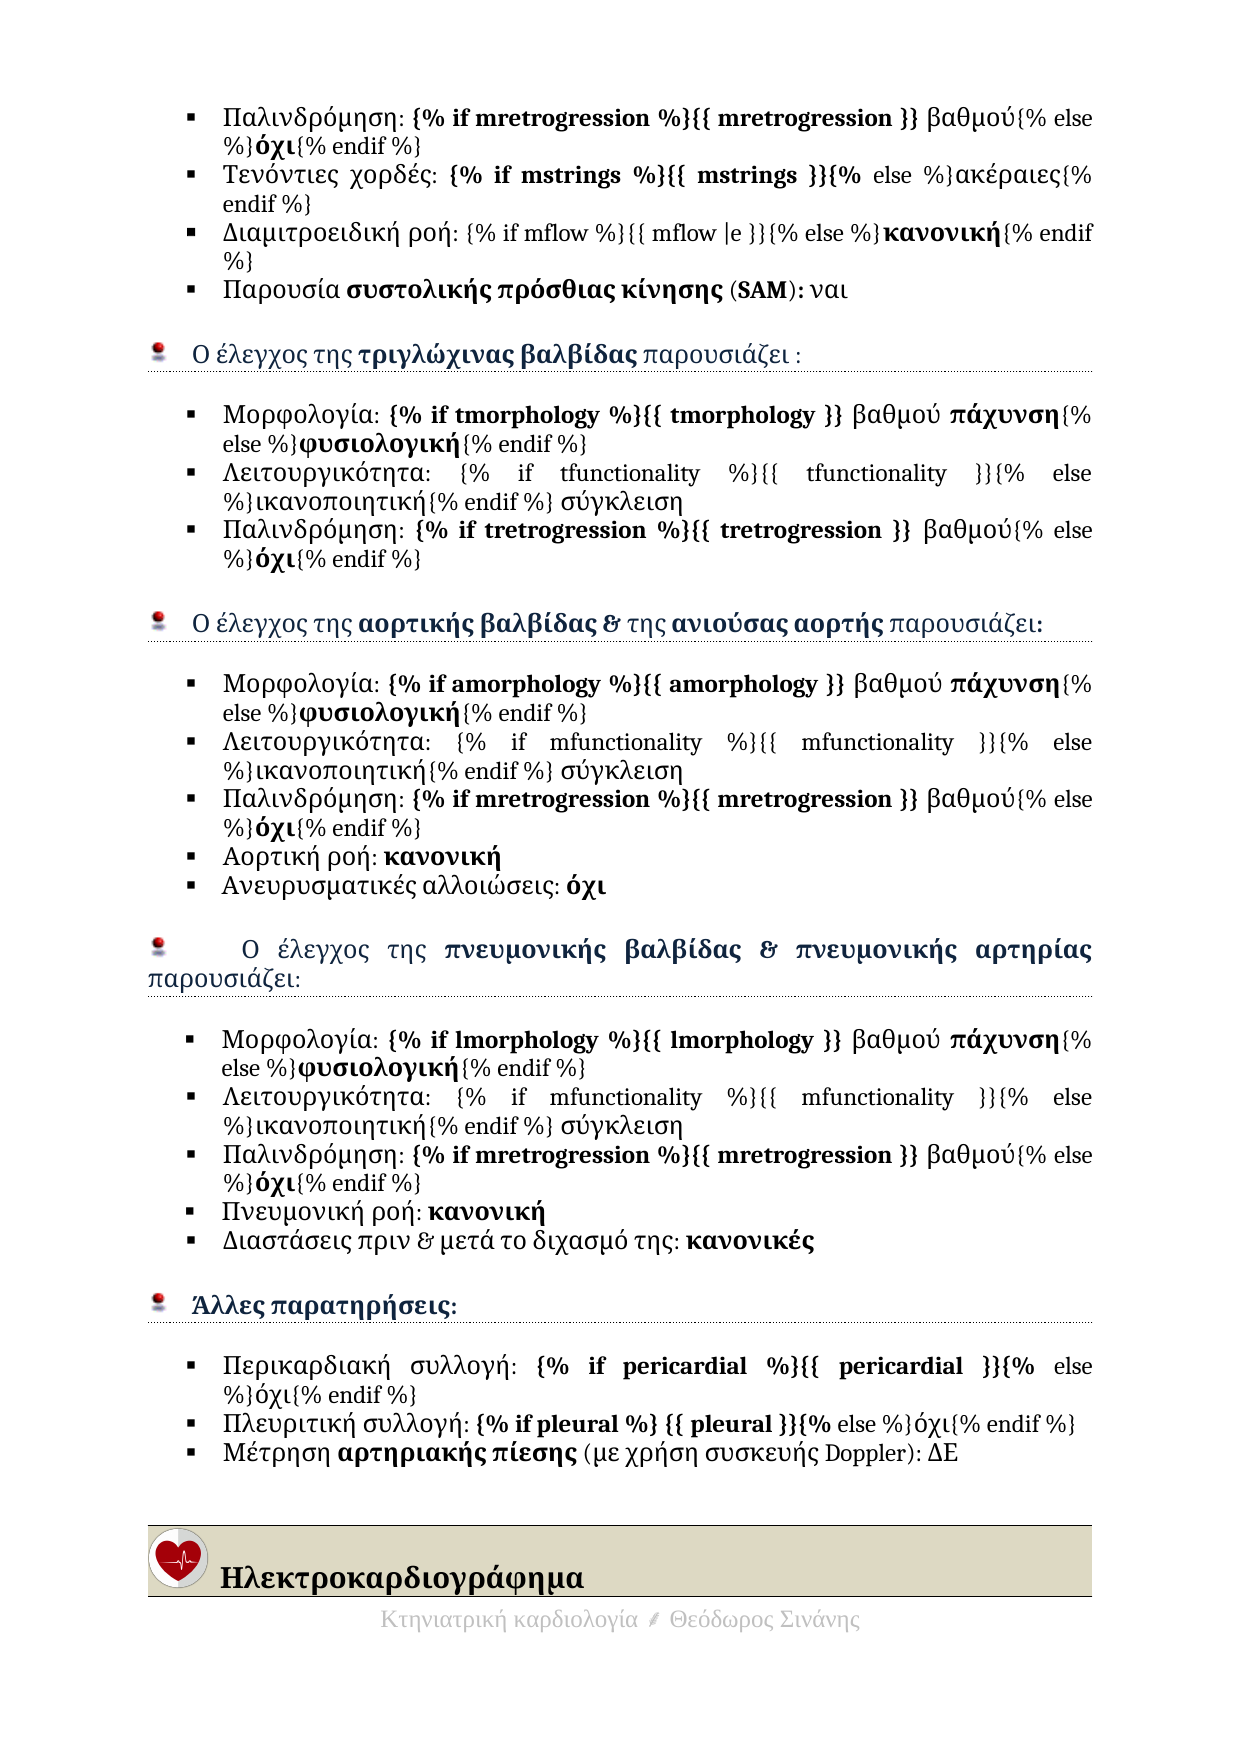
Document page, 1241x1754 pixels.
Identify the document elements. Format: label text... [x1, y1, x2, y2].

list Παλινδρόμηση: {% if mretrogression %}{{ mretrogression }} βαθμού{% else %}όχι{% endif %} [185, 1141, 1092, 1198]
list Λειτουργικότητα: {% if mfunctionality %}{{ mfunctionality }}{% else %}ικανοποιητική{% endif %} σύγκλειση [185, 1083, 1092, 1141]
list Λειτουργικότητα: {% if mfunctionality %}{{ mfunctionality }}{% else %}ικανοποιητική{% endif %} σύγκλειση [185, 728, 1092, 785]
picture [147, 1284, 170, 1314]
list Πλευριτική συλλογή: {% if pleural %} {{ pleural }}{% else %}όχι{% endif %} [185, 1410, 1092, 1438]
list Παλινδρόμηση: {% if mretrogression %}{{ mretrogression }} βαθμού{% else %}όχι{% endif %} [185, 785, 1092, 843]
list Διαμιτροειδική ροή: {% if mflow %}{{ mflow |e }}{% else %}κανονική{% endif %} [185, 218, 1092, 276]
list Μέτρηση αρτηριακής πίεσης (με χρήση συσκευής Doppler): ΔΕ [185, 1438, 1092, 1467]
picture [147, 929, 170, 959]
list Μορφολογία: {% if lmorphology %}{{ lmorphology }} βαθμού πάχυνση{% else %}φυσιολογική{% endif %} [184, 1026, 1092, 1083]
list Μορφολογία: {% if amorphology %}{{ amorphology }} βαθμού πάχυνση{% else %}φυσιολογική{% endif %} [185, 670, 1092, 728]
list Ανευρυσματικές αλλοιώσεις: όχι [185, 872, 1092, 900]
list Περικαρδιακή συλλογή: {% if pericardial %}{{ pericardial }}{% else %}όχι{% endif %} [185, 1352, 1092, 1410]
list Παρουσία συστολικής πρόσθιας κίνησης (SAM): ναι [185, 276, 1092, 305]
list Παλινδρόμηση: {% if tretrogression %}{{ tretrogression }} βαθμού{% else %}όχι{% endif %} [185, 516, 1092, 574]
text Ηλεκτροκαρδιογράφημα [148, 1526, 1092, 1596]
text Ο έλεγχος της τριγλώχινας βαλβίδας παρουσιάζει : [148, 333, 1092, 372]
text Άλλες παρατηρήσεις: [148, 1284, 1092, 1323]
text Ο έλεγχος της πνευμονικής βαλβίδας & πνευμονικής αρτηρίας παρουσιάζει: [148, 929, 1092, 997]
picture [147, 333, 170, 364]
text Ο έλεγχος της αορτικής βαλβίδας & της ανιούσας αορτής παρουσιάζει: [148, 602, 1092, 642]
list Αορτική ροή: κανονική [185, 843, 1092, 872]
list Λειτουργικότητα: {% if tfunctionality %}{{ tfunctionality }}{% else %}ικανοποιητική{% endif %} σύγκλειση [185, 459, 1092, 516]
list Πνευμονική ροή: κανονική [184, 1198, 1092, 1227]
list Τενόντιες χορδές: {% if mstrings %}{{ mstrings }}{% else %}ακέραιες{% endif %} [185, 161, 1092, 218]
list Παλινδρόμηση: {% if mretrogression %}{{ mretrogression }} βαθμού{% else %}όχι{% endif %} [185, 103, 1092, 161]
picture [147, 602, 170, 633]
list Μορφολογία: {% if tmorphology %}{{ tmorphology }} βαθμού πάχυνση{% else %}φυσιολογική{% endif %} [185, 401, 1092, 459]
picture [147, 1527, 209, 1589]
list Διαστάσεις πριν & μετά το διχασμό της: κανονικές [185, 1227, 1092, 1256]
